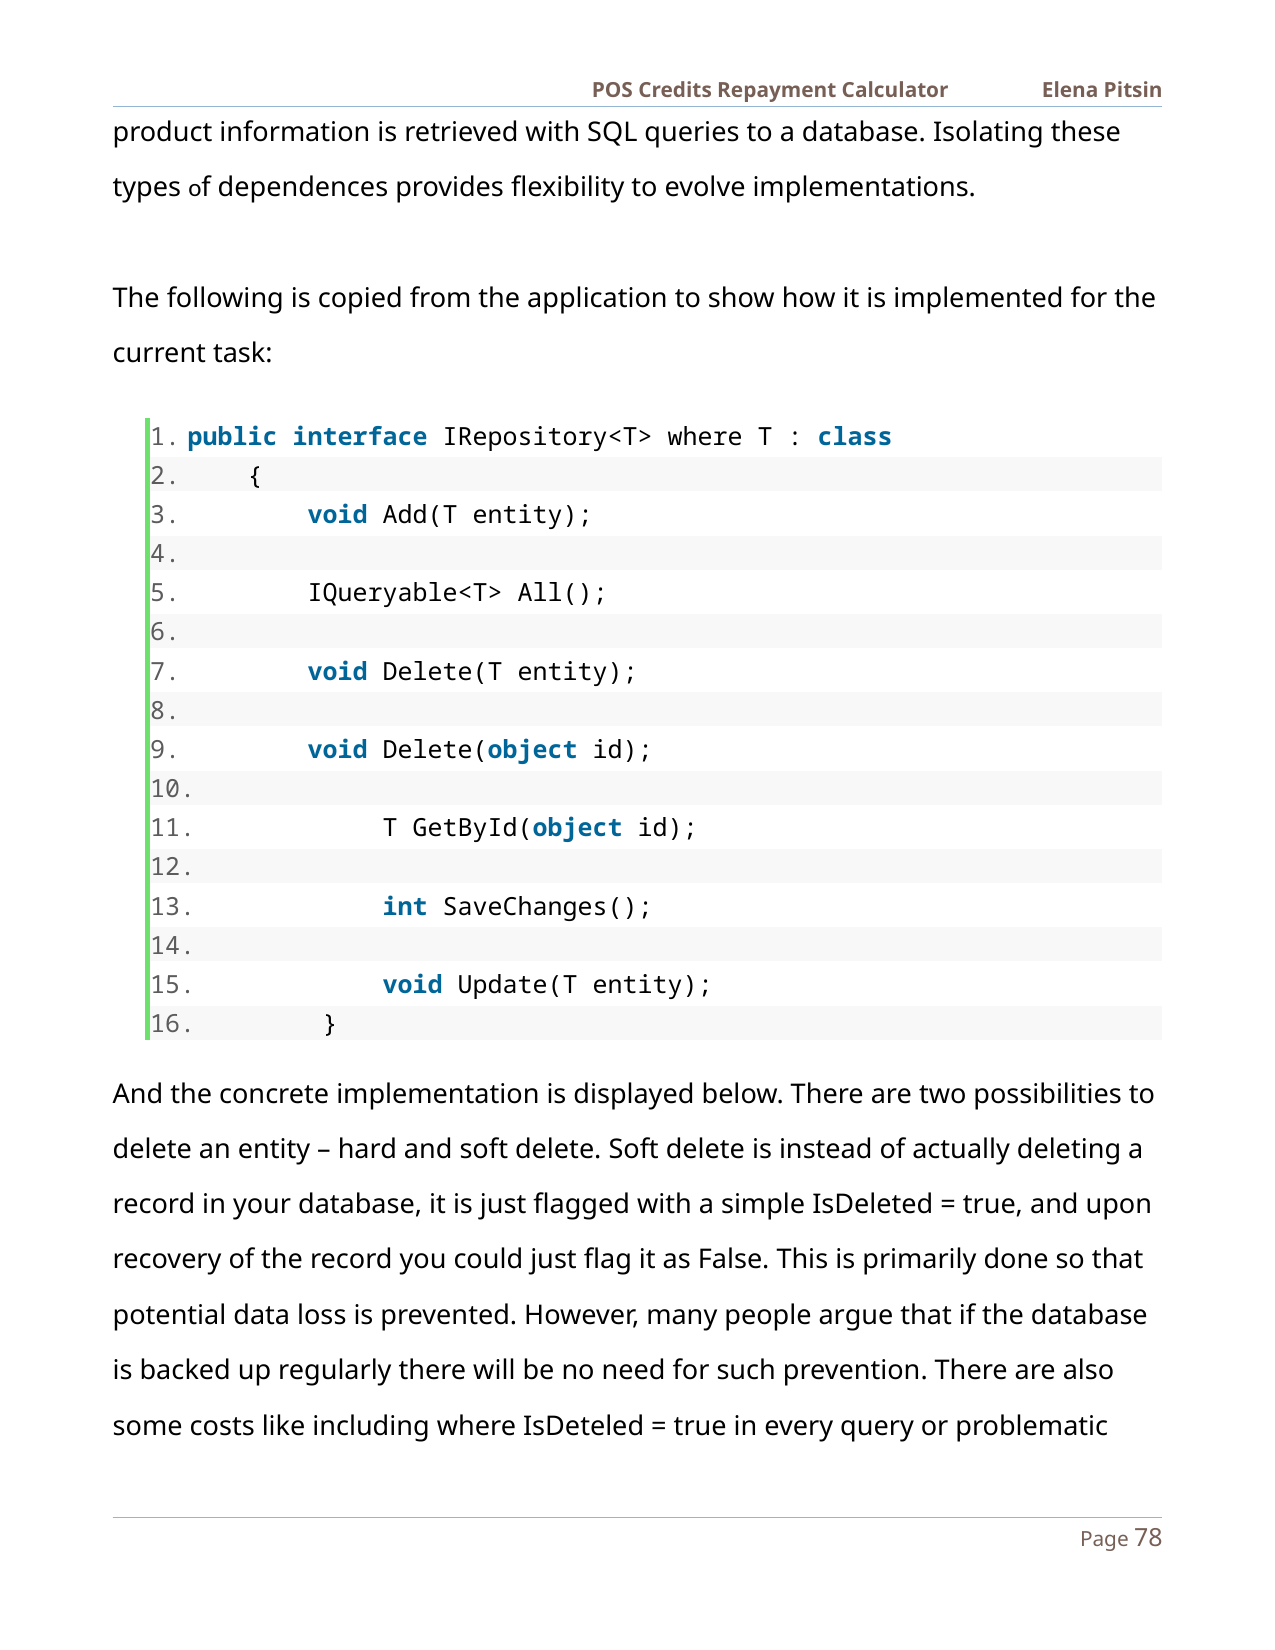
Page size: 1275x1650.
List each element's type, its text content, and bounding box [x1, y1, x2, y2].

list void Delete(object id); [150, 732, 1162, 766]
list int SaveChanges(); [150, 888, 1162, 922]
text The following is copied from the application to show how it is implemented for the current task: [112, 278, 1162, 371]
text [112, 1074, 1162, 1443]
list T GetById(object id); [150, 810, 1162, 844]
list void Update(T entity); [150, 967, 1162, 1001]
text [112, 112, 1162, 205]
list public interface IRepository<T> where T : class [150, 418, 1162, 452]
list void Add(T entity); [150, 497, 1162, 531]
list void Delete(T entity); [150, 653, 1162, 687]
list { [150, 457, 1162, 491]
list } [150, 1006, 1162, 1040]
list IQueryable<T> All(); [150, 575, 1162, 609]
